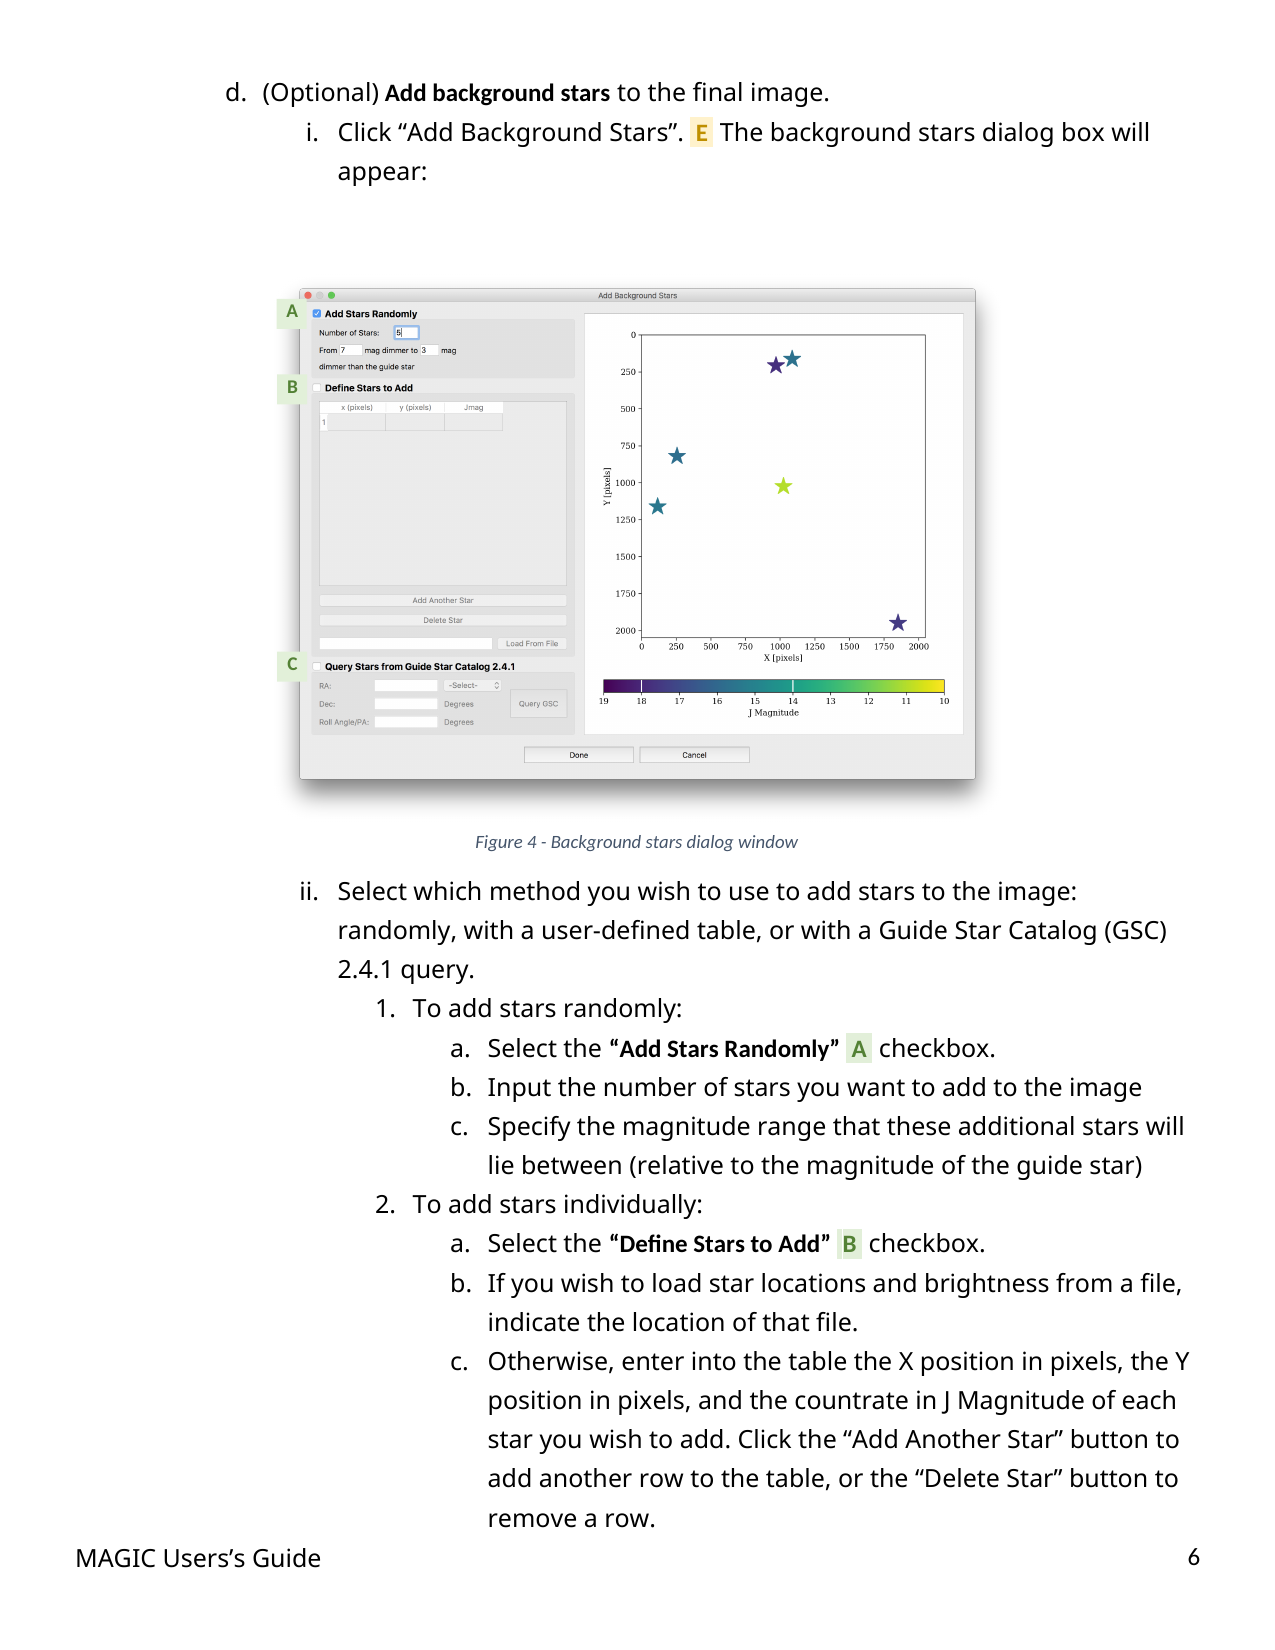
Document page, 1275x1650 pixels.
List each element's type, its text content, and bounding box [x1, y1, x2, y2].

list To add stars individually: [375, 1187, 1200, 1221]
list Click “Add Background Stars”. E The background stars dialog box will appear: [319, 114, 1200, 187]
list Select the “Define Stars to Add” B checkbox. [450, 1226, 1200, 1260]
list Specify the magnitude range that these additional stars will lie between (relative to the magnitude of the guide star) [450, 1108, 1200, 1182]
list Select which method you wish to use to add stars to the image: randomly, with a user-defined table, or with a Guide Star Catalog (GSC) 2.4.1 query. [319, 873, 1200, 986]
list Select the “Add Stars Randomly” A checkbox. [450, 1030, 1200, 1064]
list To add stars randomly: [375, 991, 1200, 1025]
list (Optional) Add background stars to the final image. [225, 75, 1200, 109]
list Input the number of stars you want to add to the image [450, 1069, 1200, 1103]
list If you wish to load star locations and brightness from a file, indicate the location of that file. [450, 1265, 1200, 1338]
list Otherwise, enter into the table the X position in pixels, the Y position in pixels, and the countrate in J Magnitude of each star you wish to add. Click the “Add Another Star” button to add another row to the table, or the “Delete Star” button to remove a row. [450, 1343, 1200, 1534]
text Figure 4 - Background stars dialog window [75, 830, 1200, 853]
picture [267, 270, 1008, 826]
